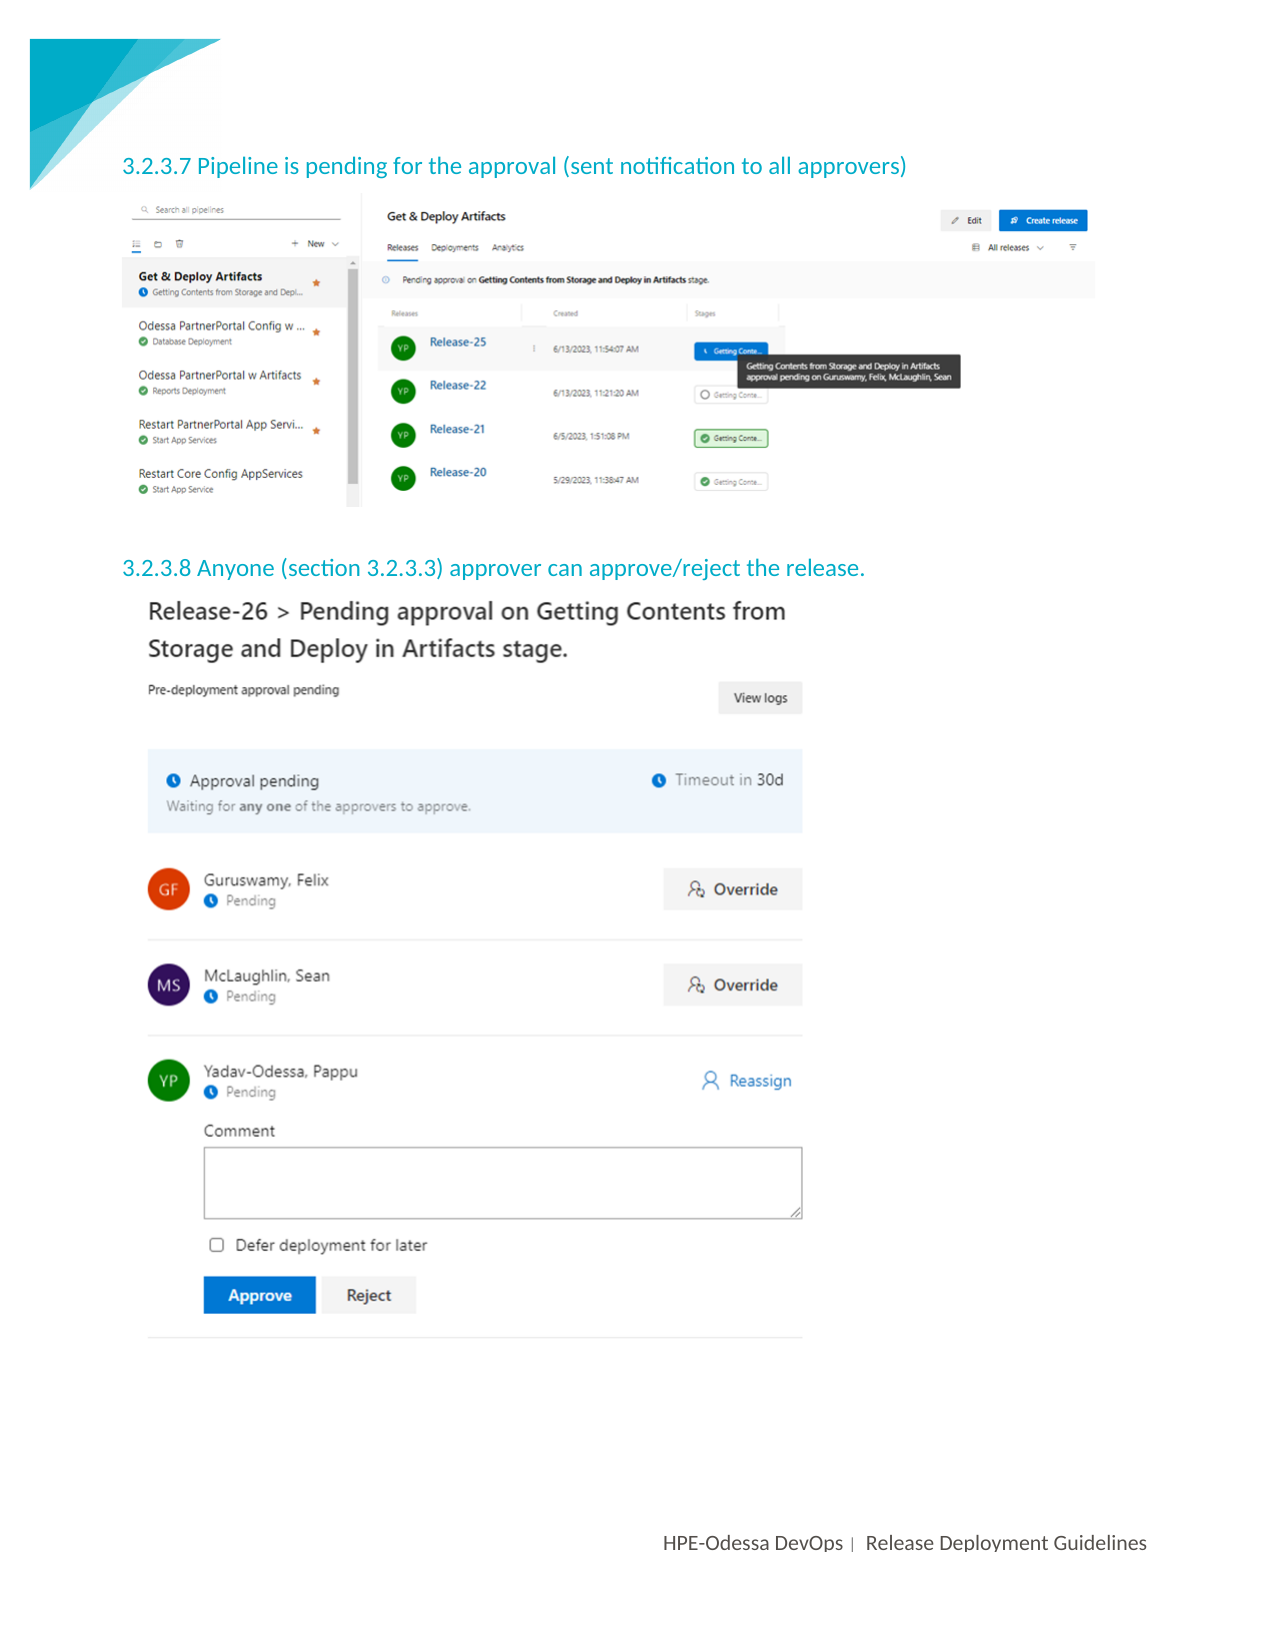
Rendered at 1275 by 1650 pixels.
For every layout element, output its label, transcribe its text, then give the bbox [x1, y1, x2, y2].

picture [121, 594, 827, 1372]
picture [121, 193, 1096, 507]
picture [29, 38, 223, 192]
subtitle 3.2.3.8 Anyone (section 3.2.3.3) approver can approve/reject the release. [122, 552, 1155, 582]
subtitle 3.2.3.7 Pipeline is pending for the approval (sent notification to all approvers) [122, 150, 1155, 181]
